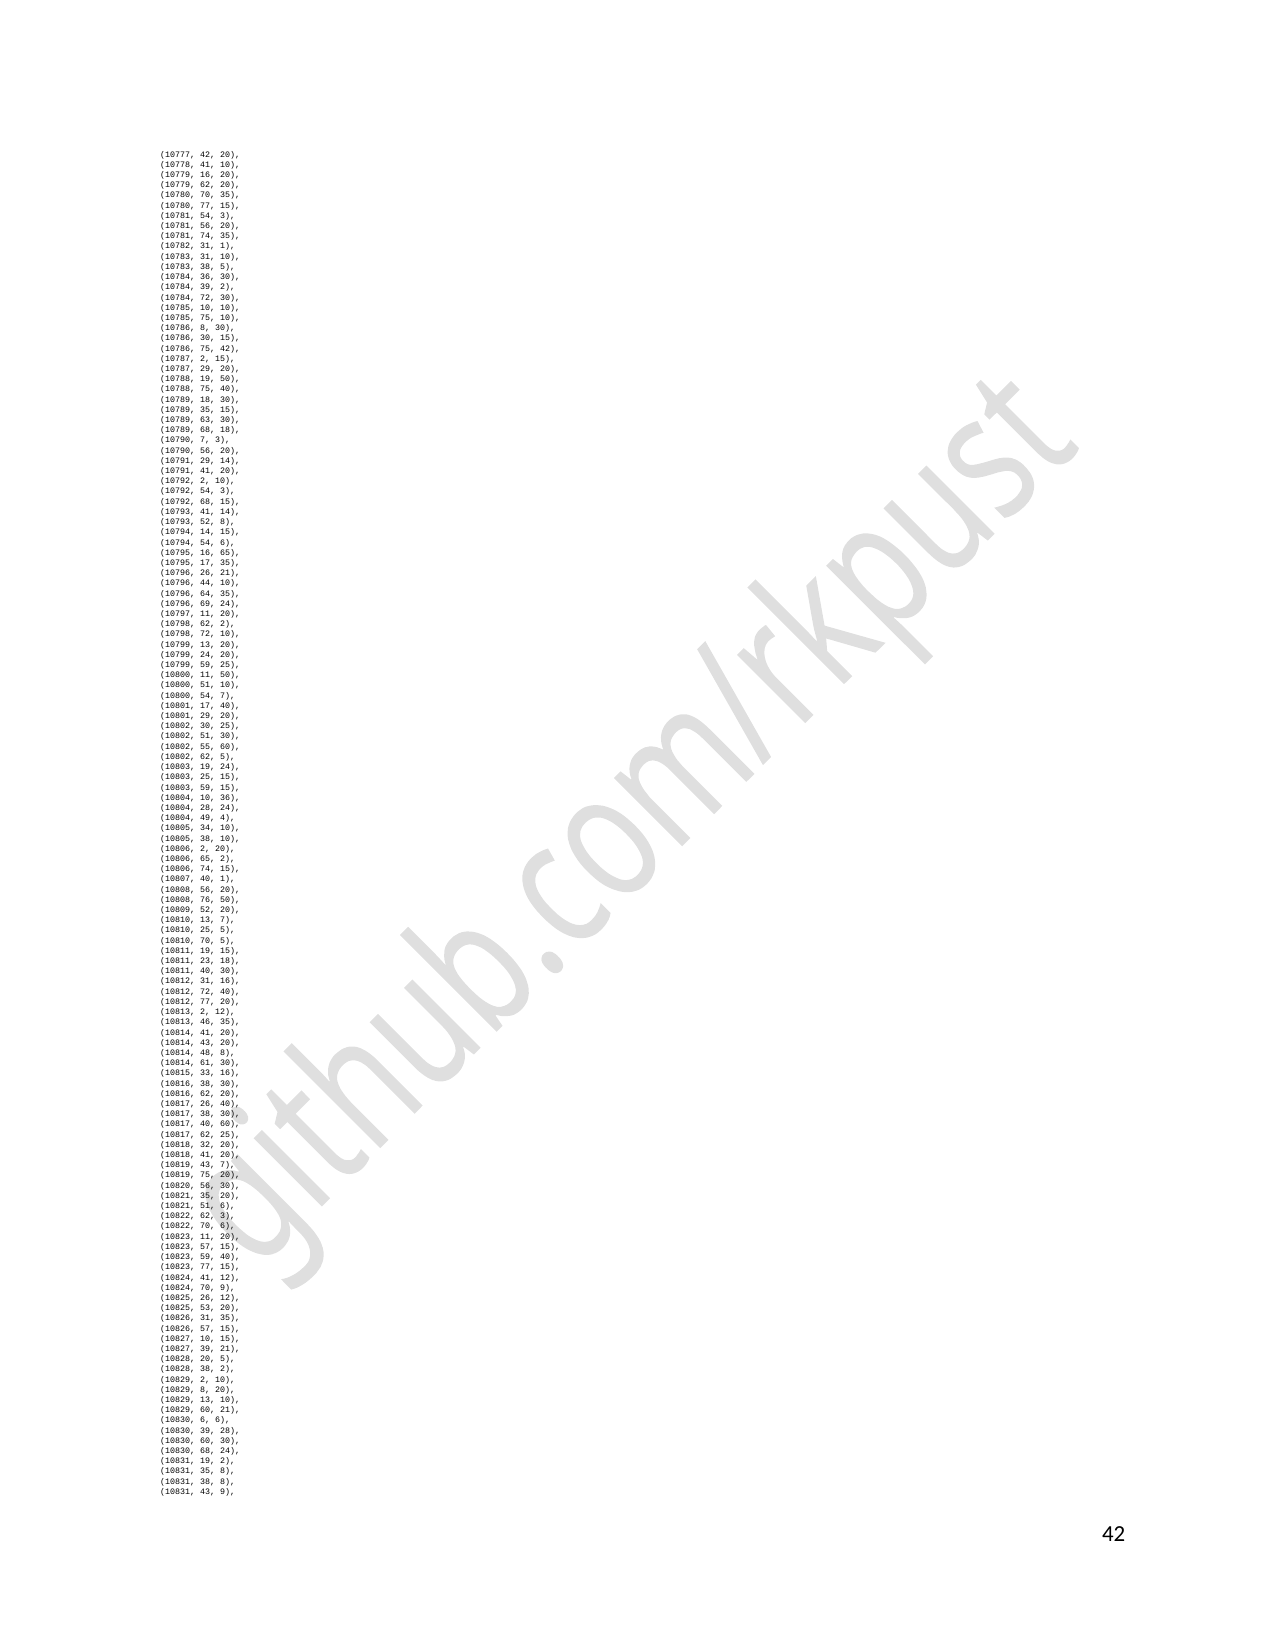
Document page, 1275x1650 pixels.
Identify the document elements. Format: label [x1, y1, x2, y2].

text [150, 150, 1125, 1497]
